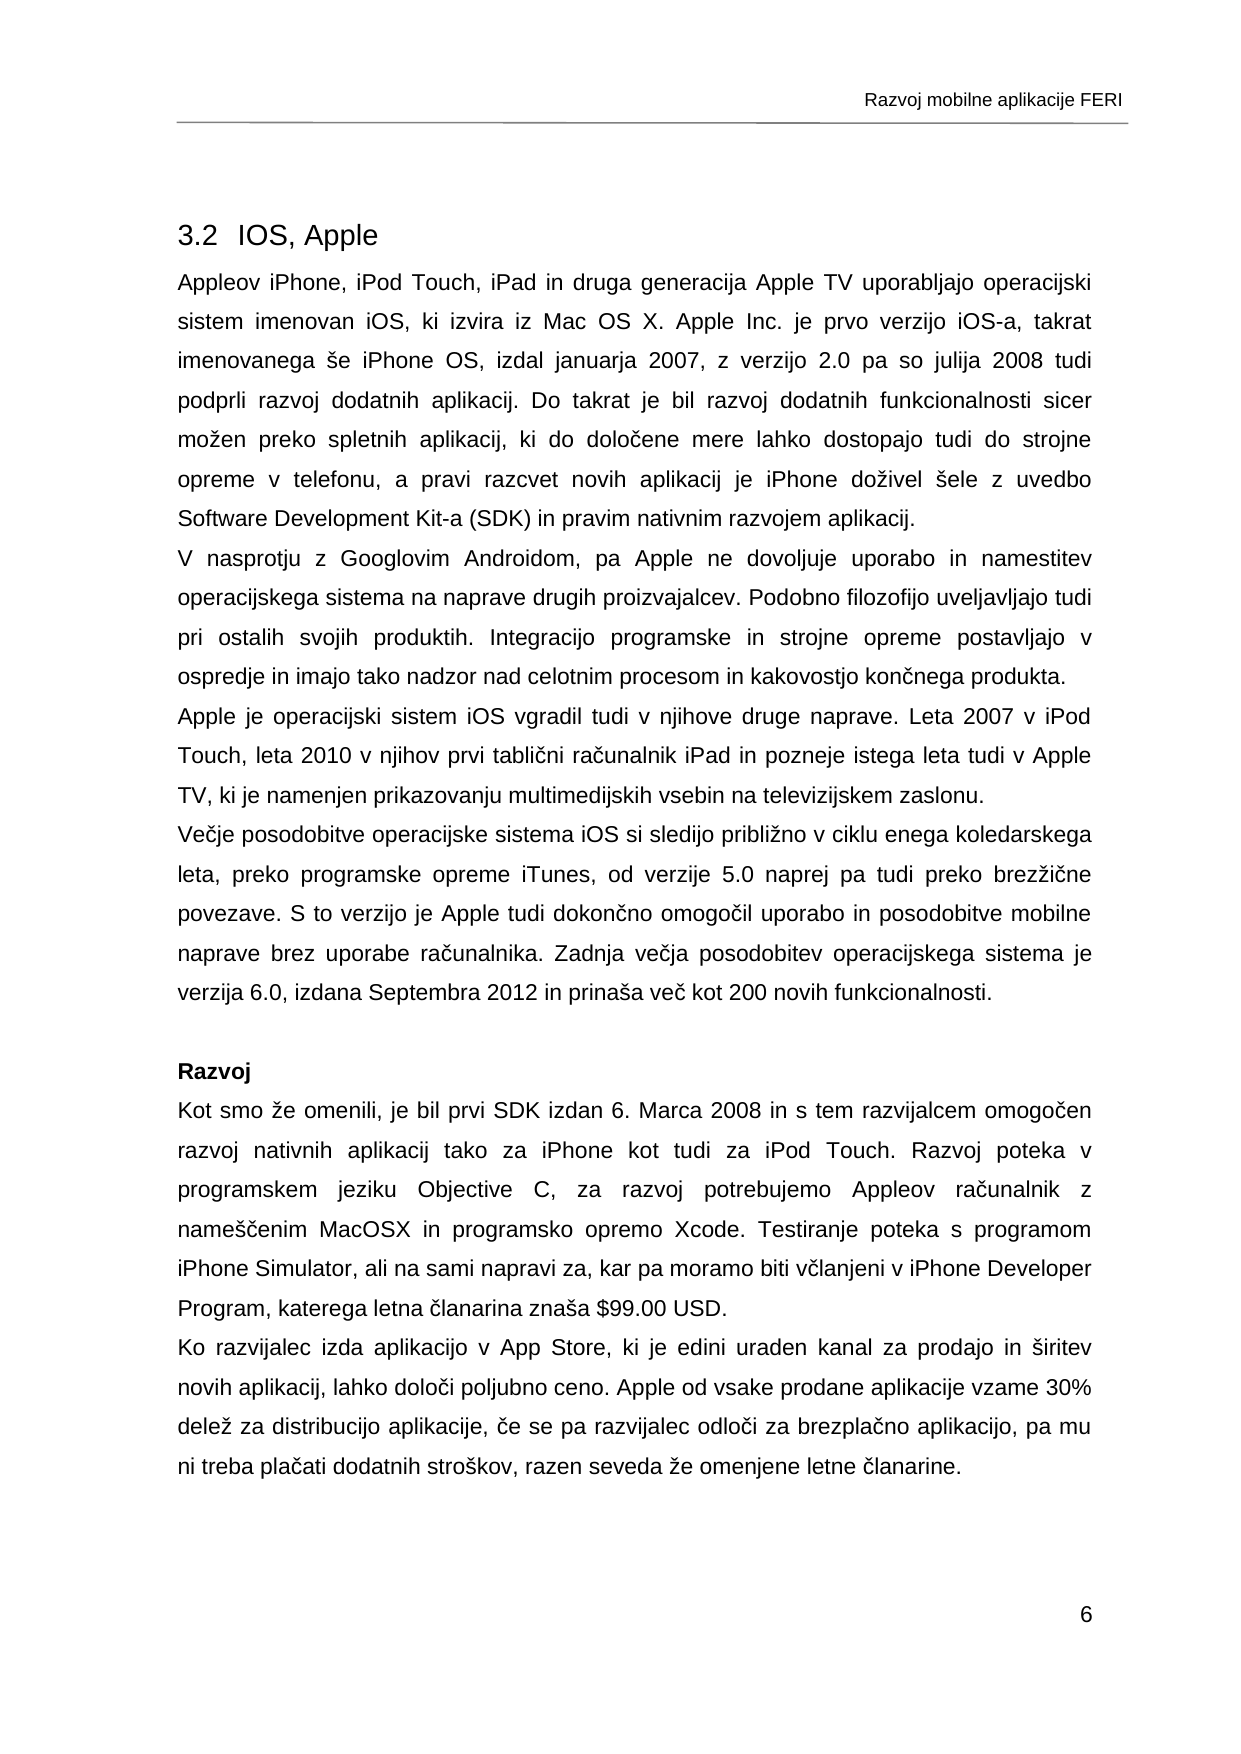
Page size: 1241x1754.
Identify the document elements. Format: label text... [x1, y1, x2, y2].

subtitle IOS, Apple [177, 218, 1092, 252]
text Ko razvijalec izda aplikacijo v App Store, ki je edini uraden kanal za prodajo in širitev novih aplikacij, lahko določi poljubno ceno. Apple od vsake prodane aplikacije vzame 30% delež za distribucijo aplikacije, če se pa razvijalec odloči za brezplačno aplikacijo, pa mu ni treba plačati dodatnih stroškov, razen seveda že omenjene letne članarine. [177, 1334, 1092, 1479]
text V nasprotju z Googlovim Androidom, pa Apple ne dovoljuje uporabo in namestitev operacijskega sistema na naprave drugih proizvajalcev. Podobno filozofijo uveljavljajo tudi pri ostalih svojih produktih. Integracijo programske in strojne opreme postavljajo v ospredje in imajo tako nadzor nad celotnim procesom in kakovostjo končnega produkta. [177, 545, 1092, 689]
text Apple je operacijski sistem iOS vgradil tudi v njihove druge naprave. Leta 2007 v iPod Touch, leta 2010 v njihov prvi tablični računalnik iPad in pozneje istega leta tudi v Apple TV, ki je namenjen prikazovanju multimedijskih vsebin na televizijskem zaslonu. [177, 703, 1092, 808]
text Appleov iPhone, iPod Touch, iPad in druga generacija Apple TV uporabljajo operacijski sistem imenovan iOS, ki izvira iz Mac OS X. Apple Inc. je prvo verzijo iOS-a, takrat imenovanega še iPhone OS, izdal januarja 2007, z verzijo 2.0 pa so julija 2008 tudi podprli razvoj dodatnih aplikacij. Do takrat je bil razvoj dodatnih funkcionalnosti sicer možen preko spletnih aplikacij, ki do določene mere lahko dostopajo tudi do strojne opreme v telefonu, a pravi razcvet novih aplikacij je iPhone doživel šele z uvedbo Software Development Kit-a (SDK) in pravim nativnim razvojem aplikacij. [177, 268, 1092, 532]
text Razvoj [177, 1058, 1092, 1084]
text Kot smo že omenili, je bil prvi SDK izdan 6. Marca 2008 in s tem razvijalcem omogočen razvoj nativnih aplikacij tako za iPhone kot tudi za iPod Touch. Razvoj poteka v programskem jeziku Objective C, za razvoj potrebujemo Appleov računalnik z nameščenim MacOSX in programsko opremo Xcode. Testiranje poteka s programom iPhone Simulator, ali na sami napravi za, kar pa moramo biti včlanjeni v iPhone Developer Program, katerega letna članarina znaša $99.00 USD. [177, 1097, 1092, 1321]
text Večje posodobitve operacijske sistema iOS si sledijo približno v ciklu enega koledarskega leta, preko programske opreme iTunes, od verzije 5.0 naprej pa tudi preko brezžične povezave. S to verzijo je Apple tudi dokončno omogočil uporabo in posodobitve mobilne naprave brez uporabe računalnika. Zadnja večja posodobitev operacijskega sistema je verzija 6.0, izdana Septembra 2012 in prinaša več kot 200 novih funkcionalnosti. [177, 821, 1092, 1005]
